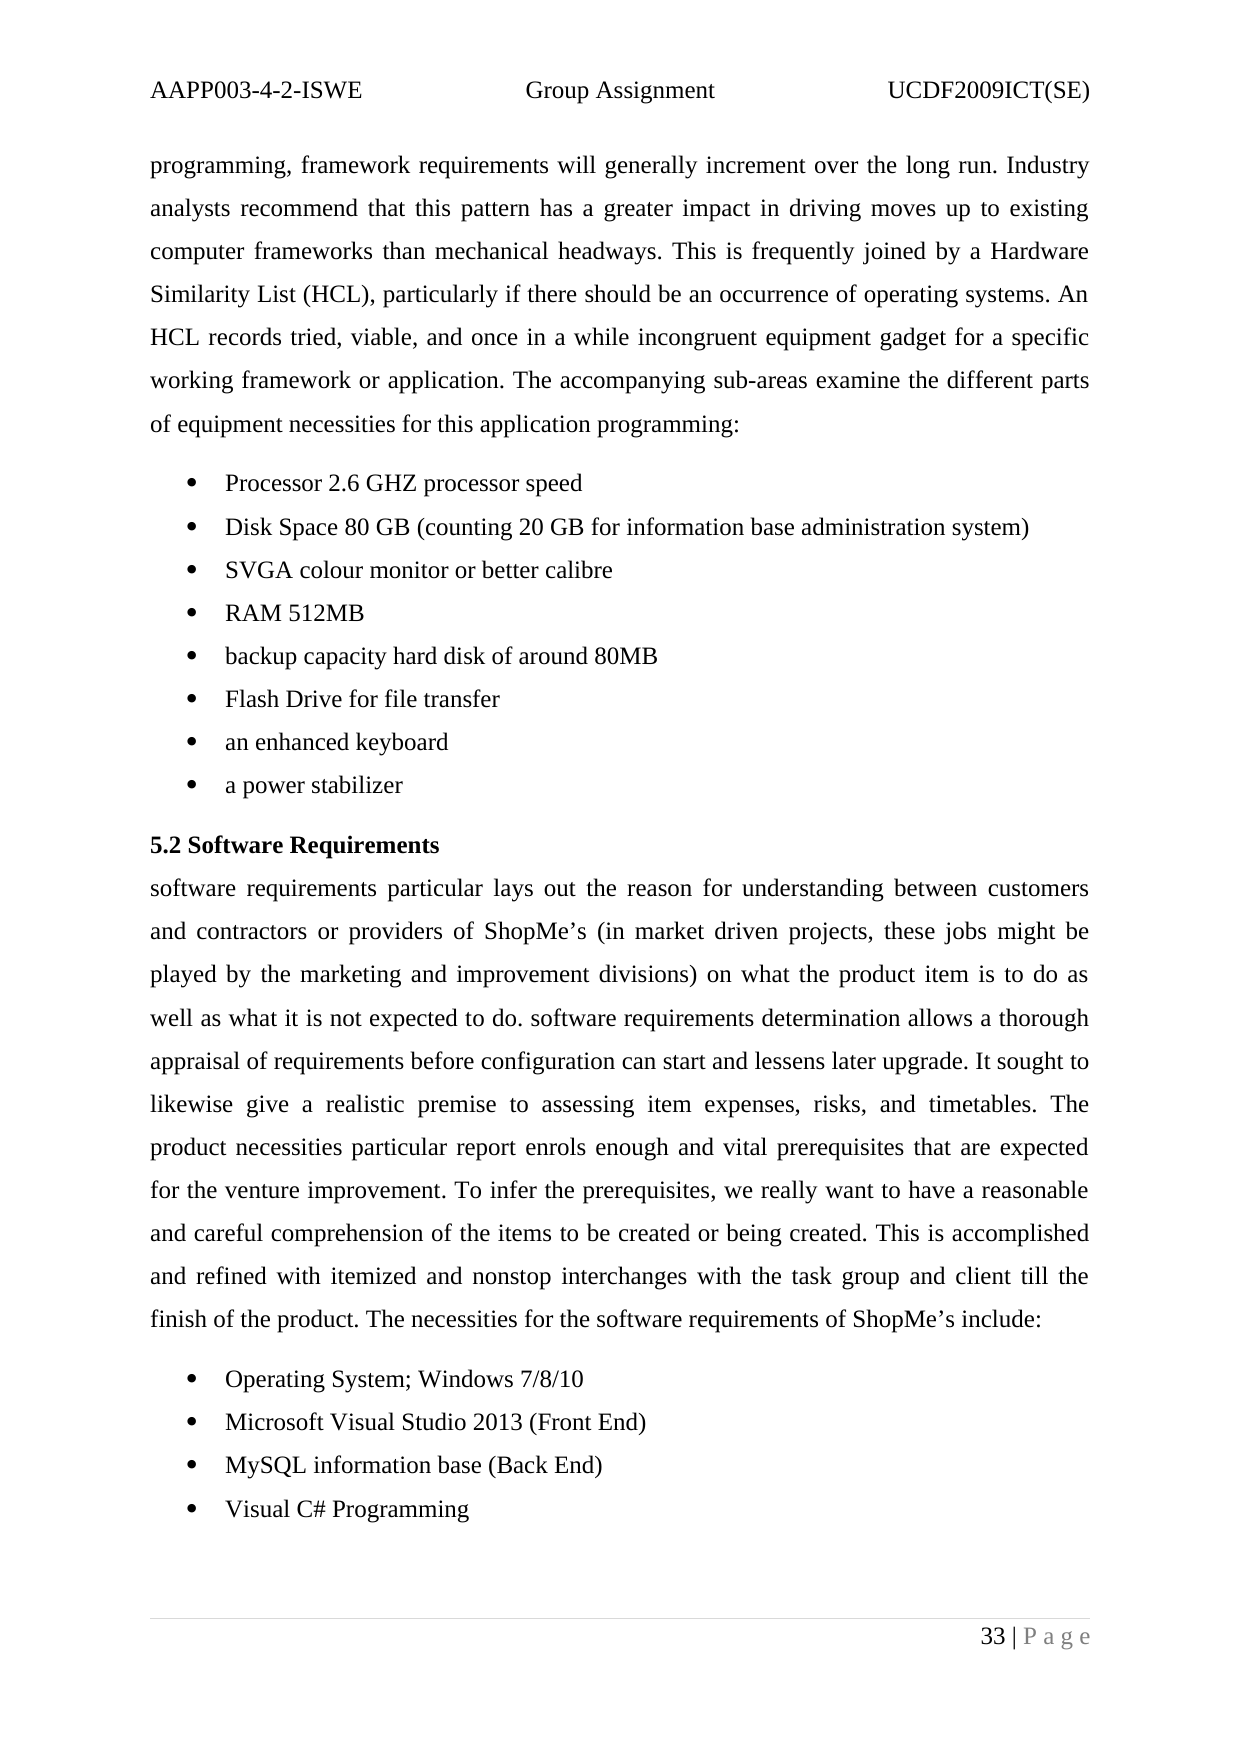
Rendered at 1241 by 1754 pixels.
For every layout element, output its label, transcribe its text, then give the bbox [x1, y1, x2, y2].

list a power stabilizer [187, 770, 1090, 799]
list Disk Space 80 GB (counting 20 GB for information base administration system) [187, 512, 1090, 540]
subtitle 5.2 Software Requirements [150, 830, 1090, 859]
list Flash Drive for file transfer [187, 684, 1090, 713]
list an enhanced keyboard [187, 727, 1090, 756]
list Microsoft Visual Studio 2013 (Front End) [187, 1407, 1090, 1436]
list backup capacity hard disk of around 80MB [187, 641, 1090, 670]
list Processor 2.6 GHZ processor speed [187, 468, 1090, 497]
list RAM 512MB [187, 598, 1090, 627]
list MySQL information base (Back End) [187, 1451, 1090, 1479]
list Operating System; Windows 7/8/10 [187, 1364, 1090, 1393]
text software requirements particular lays out the reason for understanding between customers and contractors or providers of ShopMe’s (in market driven projects, these jobs might be played by the marketing and improvement divisions) on what the product item is to do as well as what it is not expected to do. software requirements determination allows a thorough appraisal of requirements before configuration can start and lessens later upgrade. It sought to likewise give a realistic premise to assessing item expenses, risks, and timetables. The product necessities particular report enrols enough and vital prerequisites that are expected for the venture improvement. To infer the prerequisites, we really want to have a reasonable and careful comprehension of the items to be created or being created. This is accomplished and refined with itemized and nonstop interchanges with the task group and client till the finish of the product. The necessities for the software requirements of ShopMe’s include: [150, 873, 1090, 1333]
list Visual C# Programming [187, 1494, 1090, 1522]
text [150, 150, 1090, 437]
list SVGA colour monitor or better calibre [187, 555, 1090, 583]
